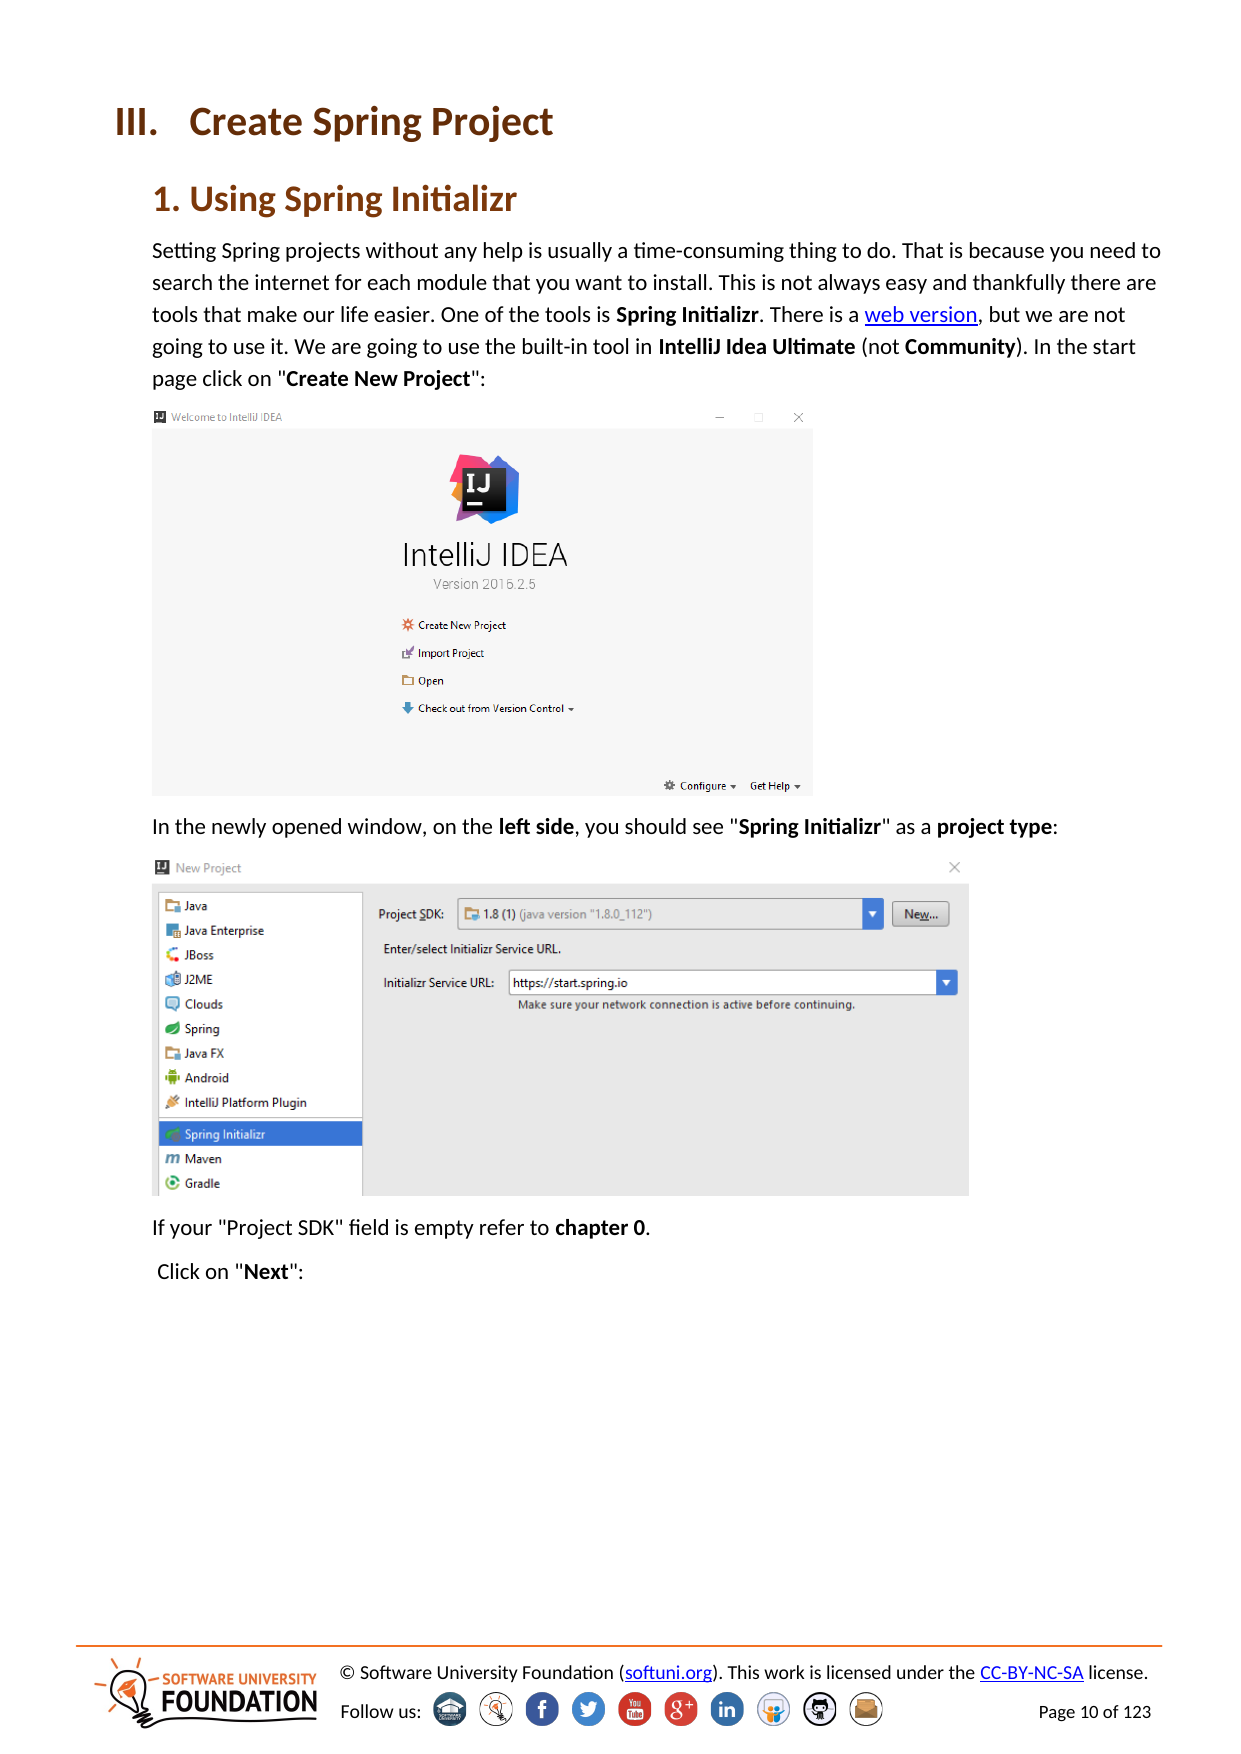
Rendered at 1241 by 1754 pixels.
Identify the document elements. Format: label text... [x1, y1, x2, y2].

picture [572, 1692, 605, 1726]
text If your "Project SDK" field is empty refer to chapter 0. [152, 1213, 1163, 1241]
picture [849, 1692, 883, 1726]
picture [525, 1692, 559, 1726]
picture [710, 1692, 744, 1726]
picture [93, 1656, 317, 1729]
text In the newly opened window, on the left side, you should see "Spring Initializr" as a project type: [152, 812, 1163, 840]
picture [151, 409, 813, 796]
picture [479, 1692, 513, 1726]
picture [618, 1692, 652, 1726]
picture [664, 1692, 698, 1726]
picture [757, 1692, 790, 1726]
picture [803, 1692, 837, 1726]
subtitle Using Spring Initializr [152, 175, 1163, 221]
picture [433, 1692, 467, 1726]
text Click on "Next": [152, 1257, 1163, 1285]
text Setting Spring projects without any help is usually a time-consuming thing to do. That is because you need to search the internet for each module that you want to install. This is not always easy and thankfully there are tools that make our life easier. One of the tools is Spring Initializr. There is a web version, but we are not going to use it. We are going to use the built-in tool in IntelliJ Idea Ultimate (not Community). In the start page click on "Create New Project": [152, 236, 1163, 392]
subtitle Create Spring Project [114, 95, 1163, 146]
picture [151, 856, 969, 1196]
